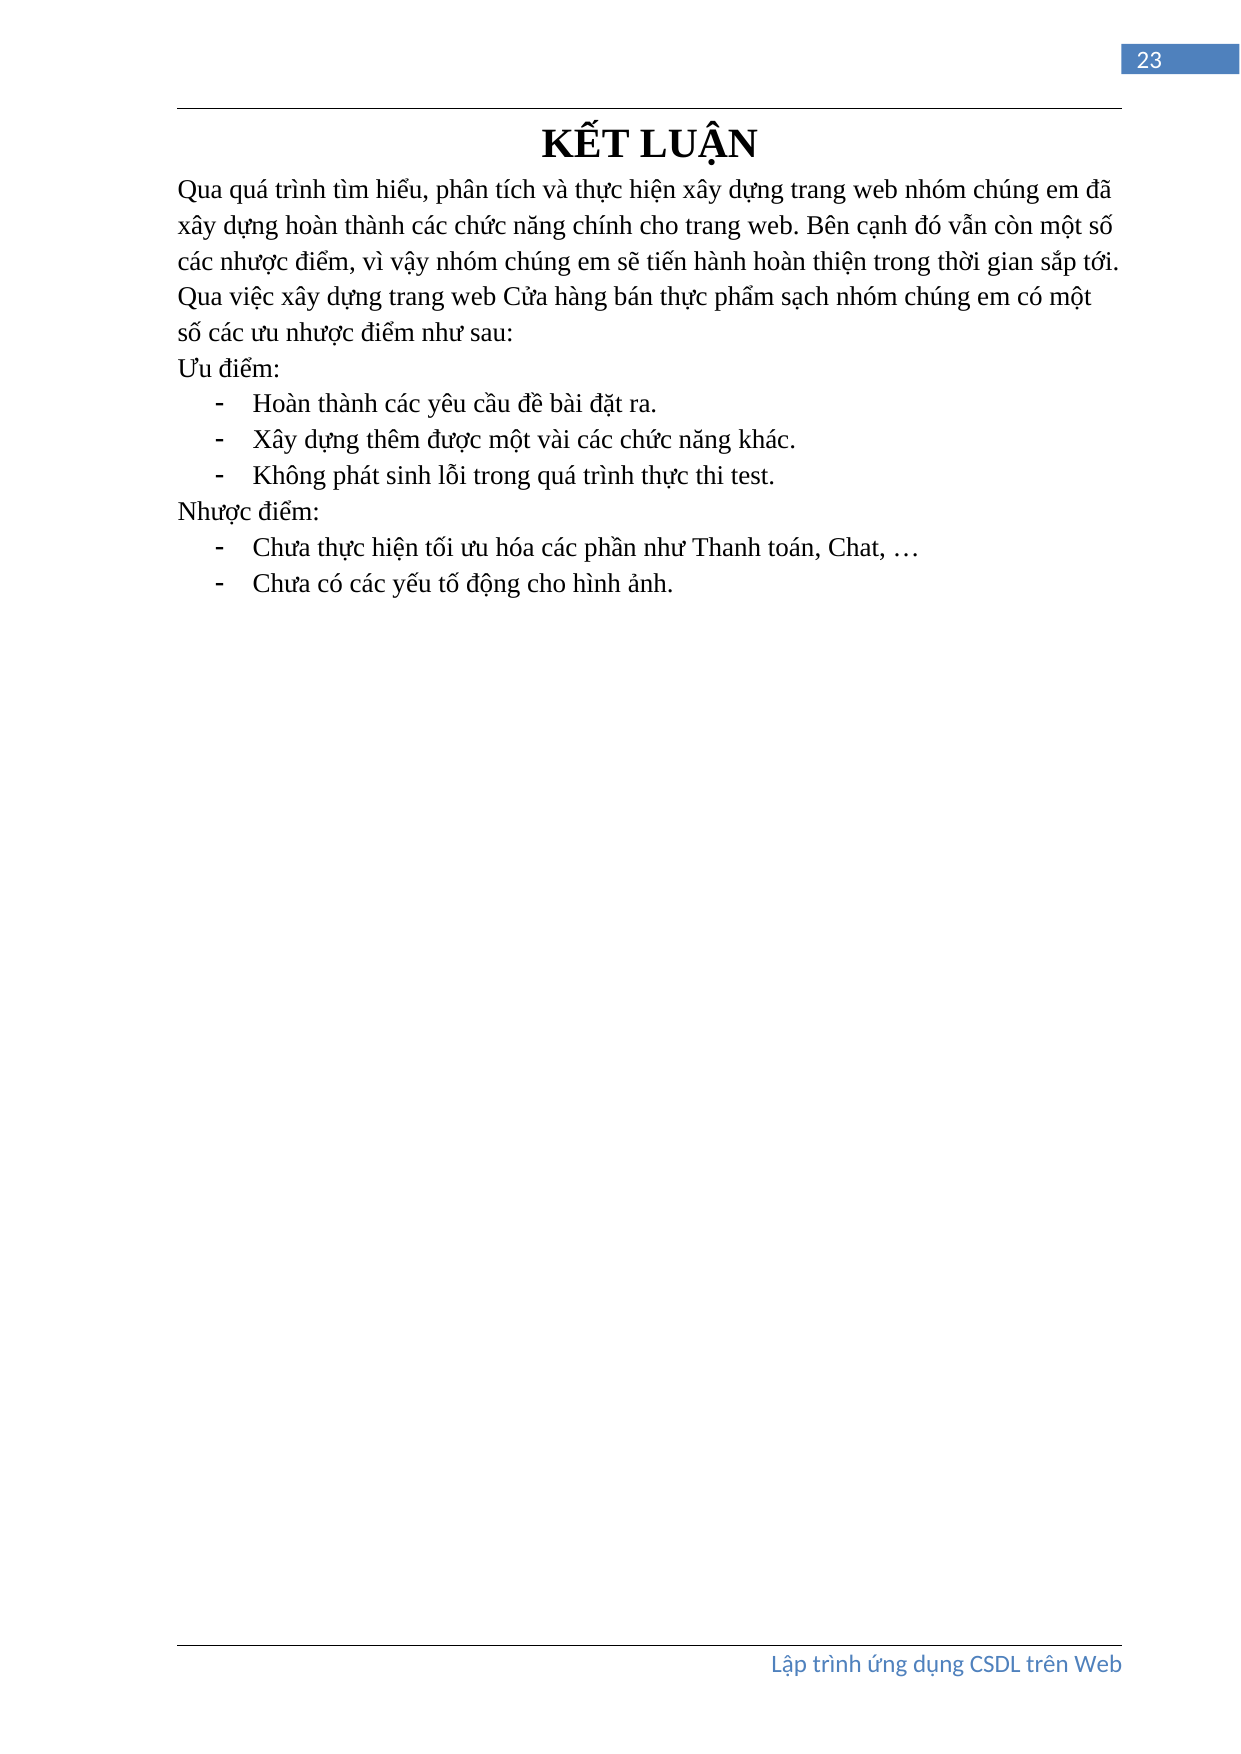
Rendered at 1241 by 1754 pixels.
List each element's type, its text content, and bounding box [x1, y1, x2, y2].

list Chưa thực hiện tối ưu hóa các phần như Thanh toán, Chat, … [215, 531, 1122, 562]
text Qua quá trình tìm hiểu, phân tích và thực hiện xây dựng trang web nhóm chúng em đã xây dựng hoàn thành các chức năng chính cho trang web. Bên cạnh đó vẫn còn một số các nhược điểm, vì vậy nhóm chúng em sẽ tiến hành hoàn thiện trong thời gian sắp tới. Qua việc xây dựng trang web Cửa hàng bán thực phẩm sạch nhóm chúng em có một số các ưu nhược điểm như sau: [177, 173, 1122, 347]
text Ưu điểm: [177, 352, 1122, 383]
list Xây dựng thêm được một vài các chức năng khác. [215, 423, 1122, 455]
list Chưa có các yếu tố động cho hình ảnh. [215, 567, 1122, 598]
text Nhược điểm: [177, 495, 1122, 527]
list Không phát sinh lỗi trong quá trình thực thi test. [215, 459, 1122, 491]
text KẾT LUẬN [177, 118, 1122, 166]
list Hoàn thành các yêu cầu đề bài đặt ra. [215, 388, 1122, 419]
